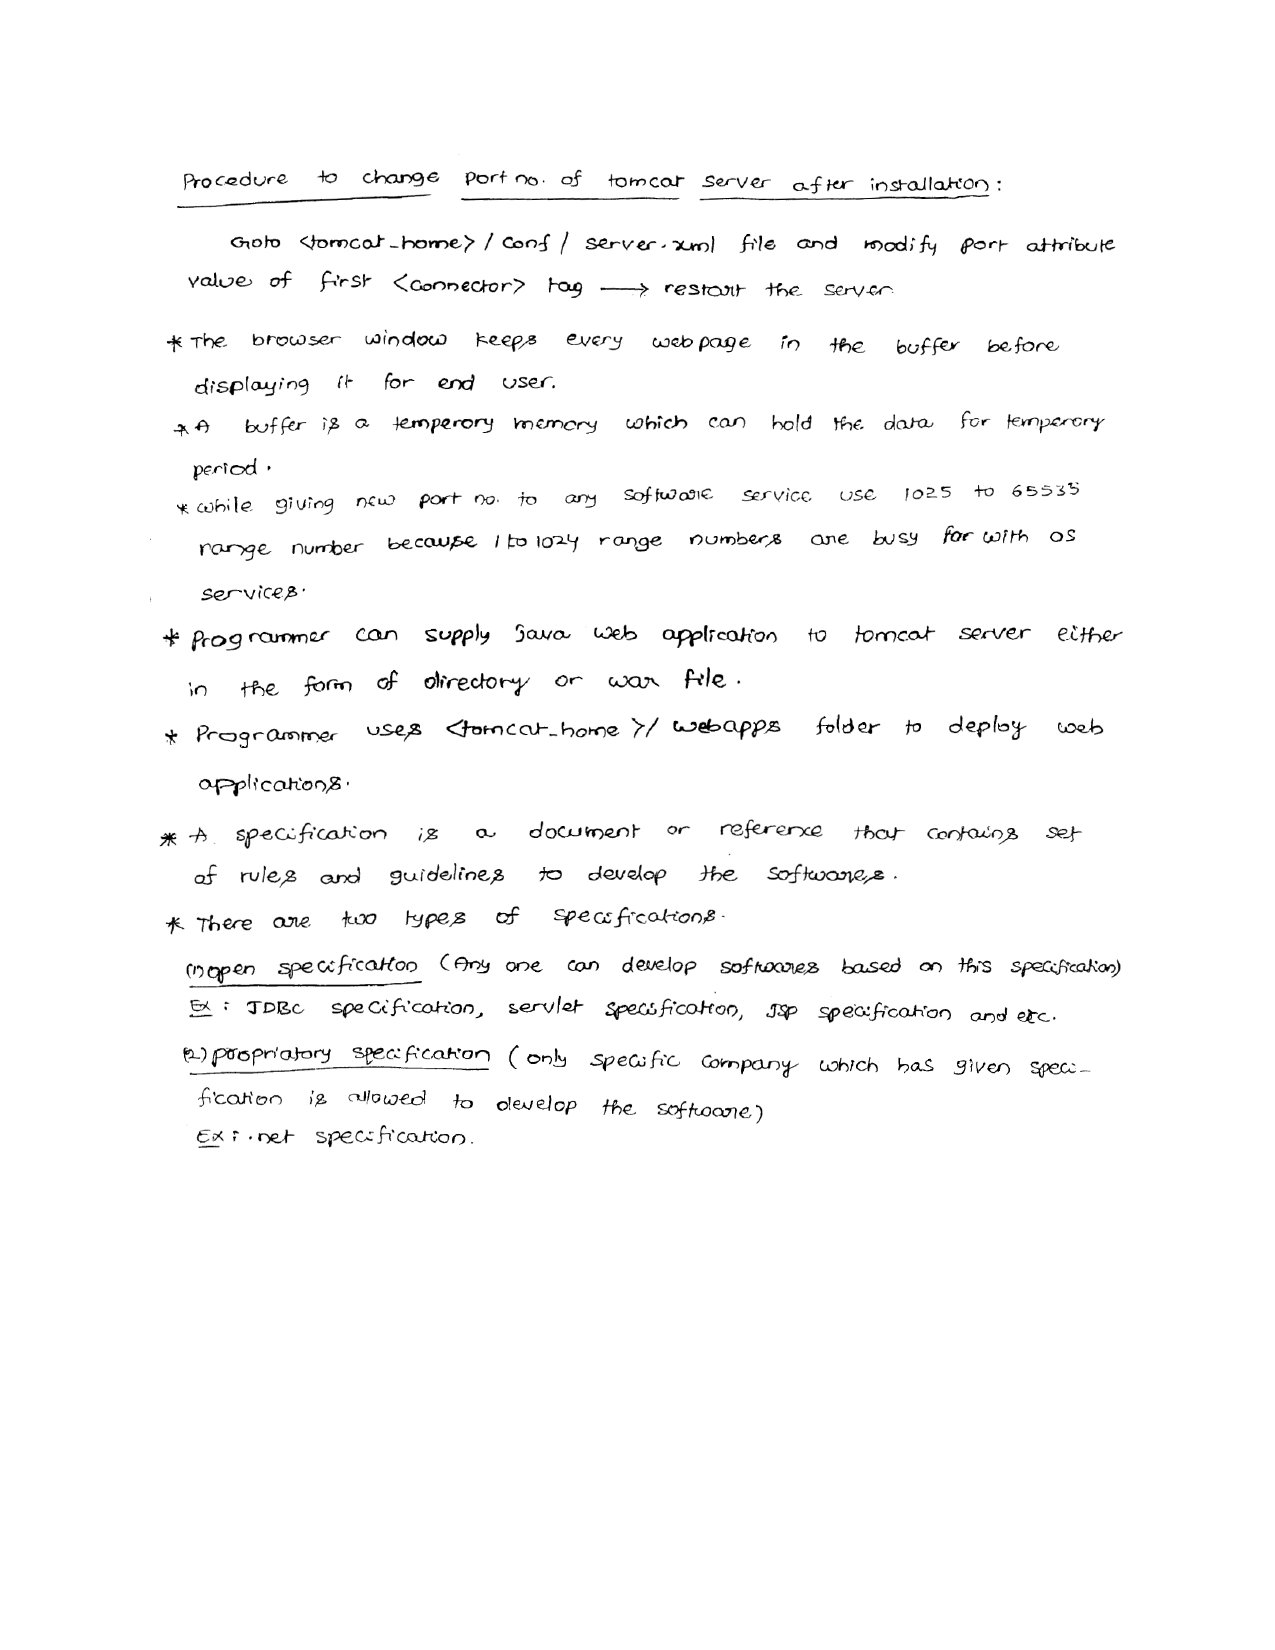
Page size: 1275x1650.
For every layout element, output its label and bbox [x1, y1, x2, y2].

picture [150, 616, 1125, 801]
picture [150, 150, 1125, 606]
picture [150, 811, 1125, 1153]
